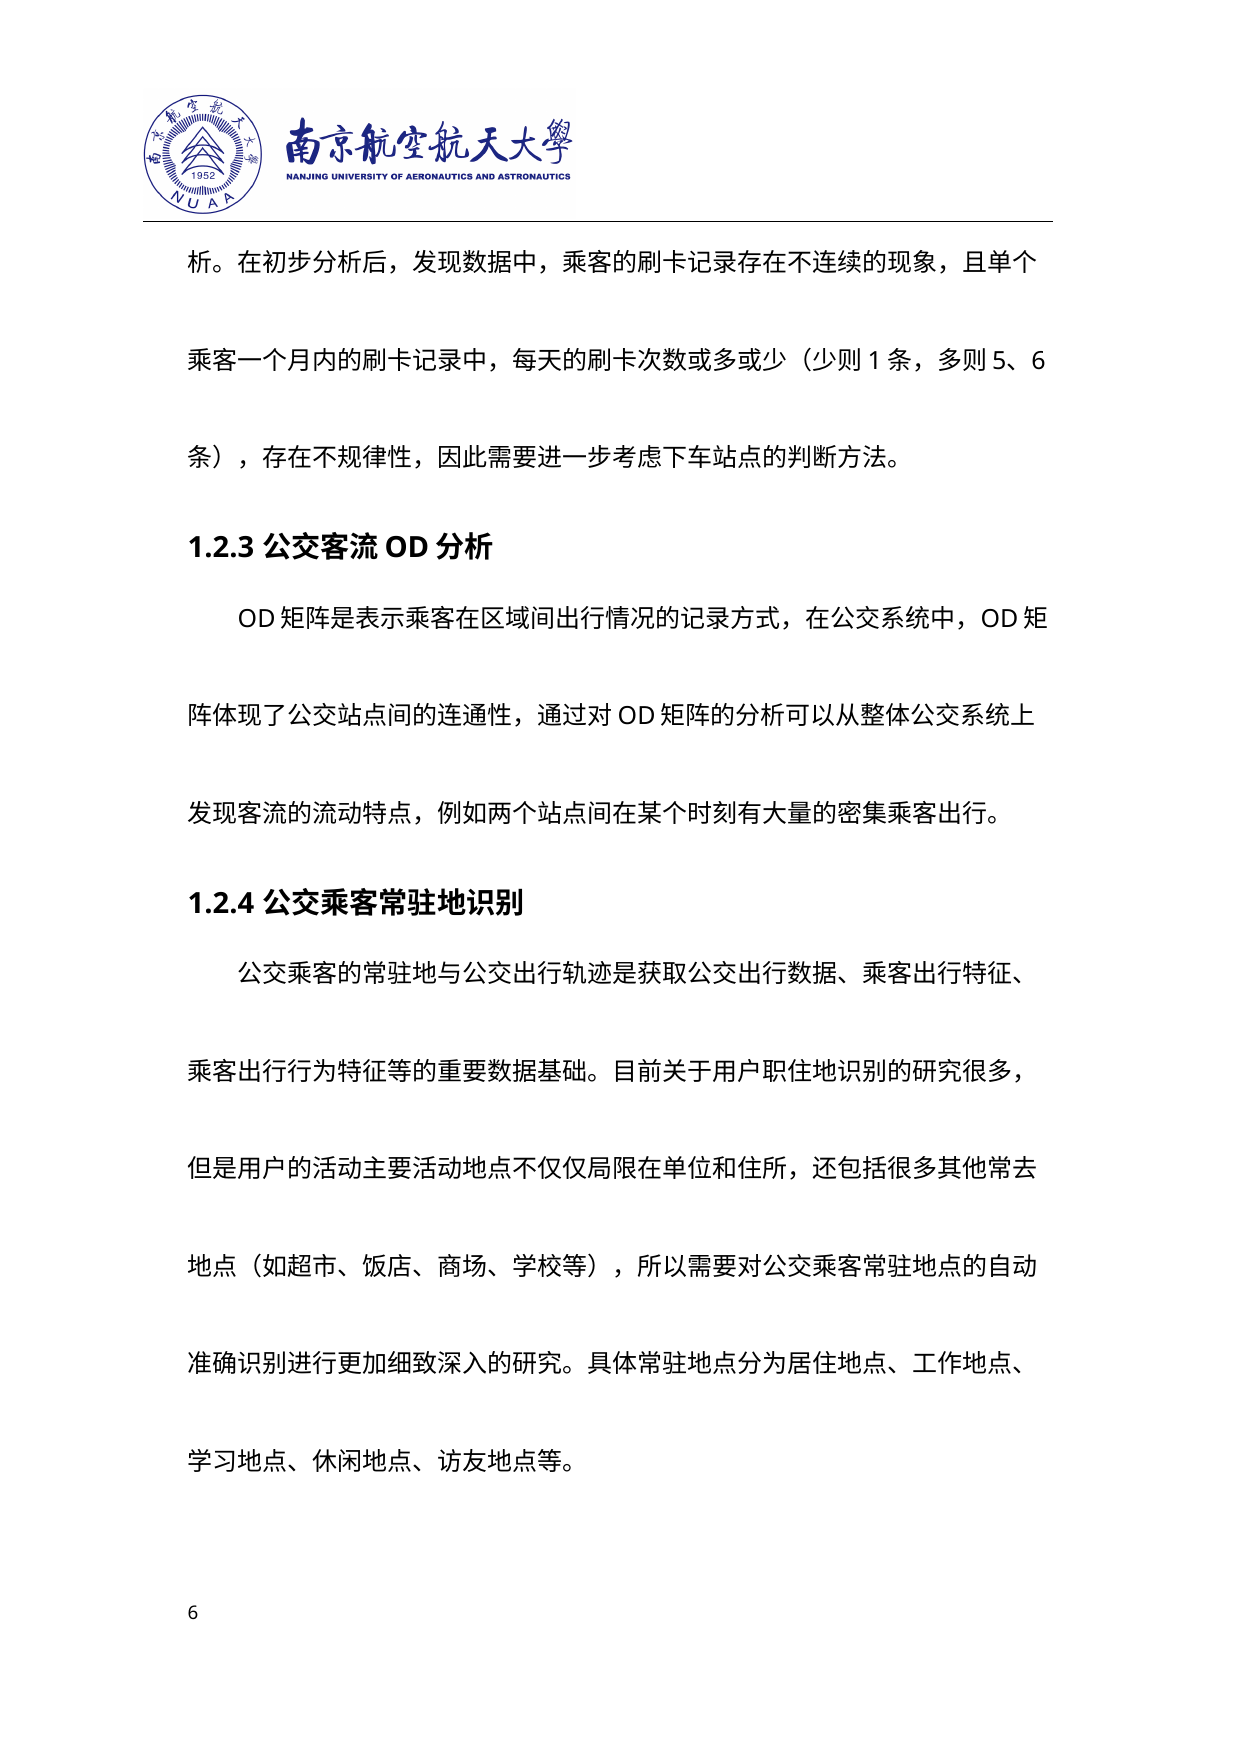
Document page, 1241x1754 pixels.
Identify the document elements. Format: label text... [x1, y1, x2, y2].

picture [143, 88, 577, 219]
text OD矩阵是表示乘客在区域间出行情况的记录方式，在公交系统中，OD矩阵体现了公交站点间的连通性，通过对OD矩阵的分析可以从整体公交系统上发现客流的流动特点，例如两个站点间在某个时刻有大量的密集乘客出行。 [187, 584, 1053, 844]
subtitle 1.2.3 公交客流OD分析 [187, 513, 1053, 578]
text 公交乘客的常驻地与公交出行轨迹是获取公交出行数据、乘客出行特征、乘客出行行为特征等的重要数据基础。目前关于用户职住地识别的研究很多，但是用户的活动主要活动地点不仅仅局限在单位和住所，还包括很多其他常去地点（如超市、饭店、商场、学校等），所以需要对公交乘客常驻地点的自动准确识别进行更加细致深入的研究。具体常驻地点分为居住地点、工作地点、学习地点、休闲地点、访友地点等。 [187, 939, 1053, 1492]
subtitle 1.2.4 公交乘客常驻地识别 [187, 868, 1053, 933]
